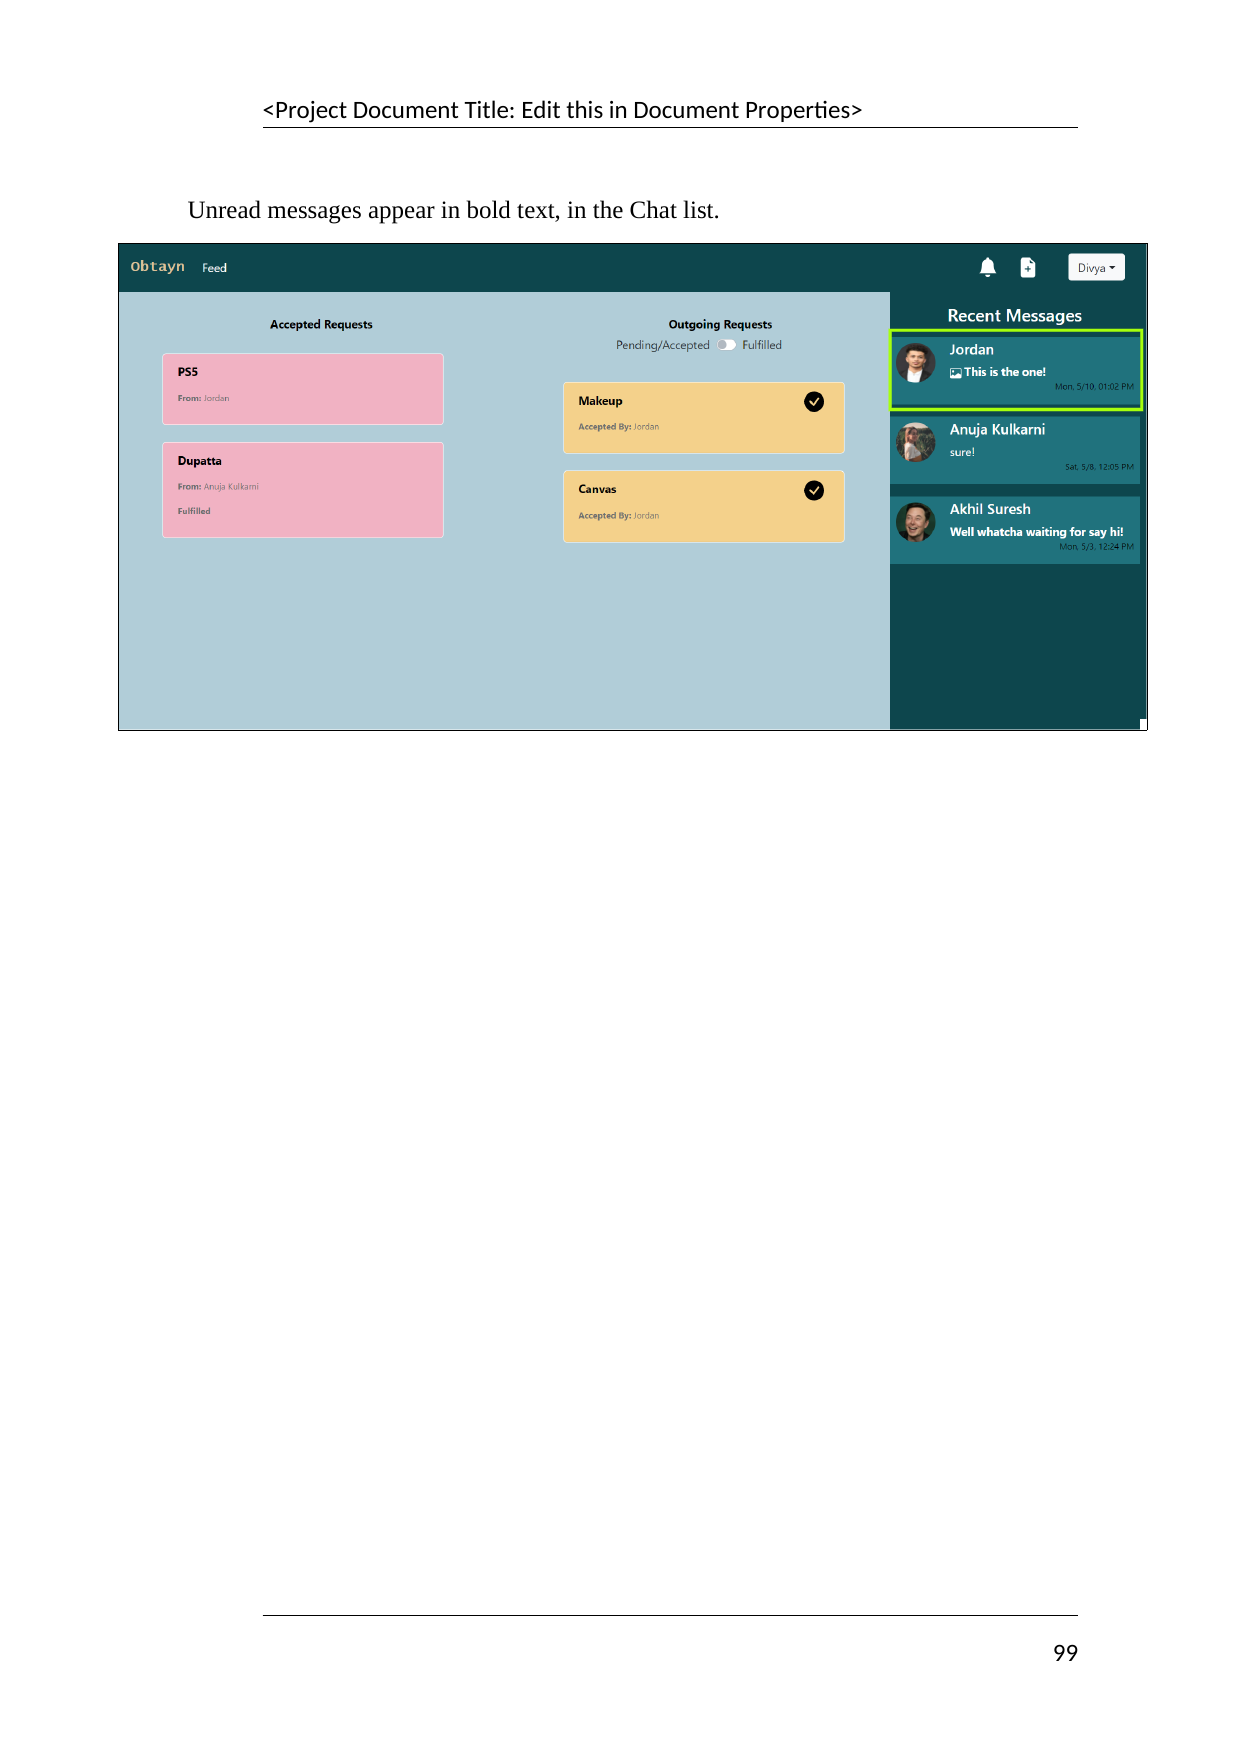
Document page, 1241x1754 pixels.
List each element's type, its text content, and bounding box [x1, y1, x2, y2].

picture [119, 244, 1147, 730]
text Unread messages appear in bold text, in the Chat list. [187, 195, 1078, 224]
